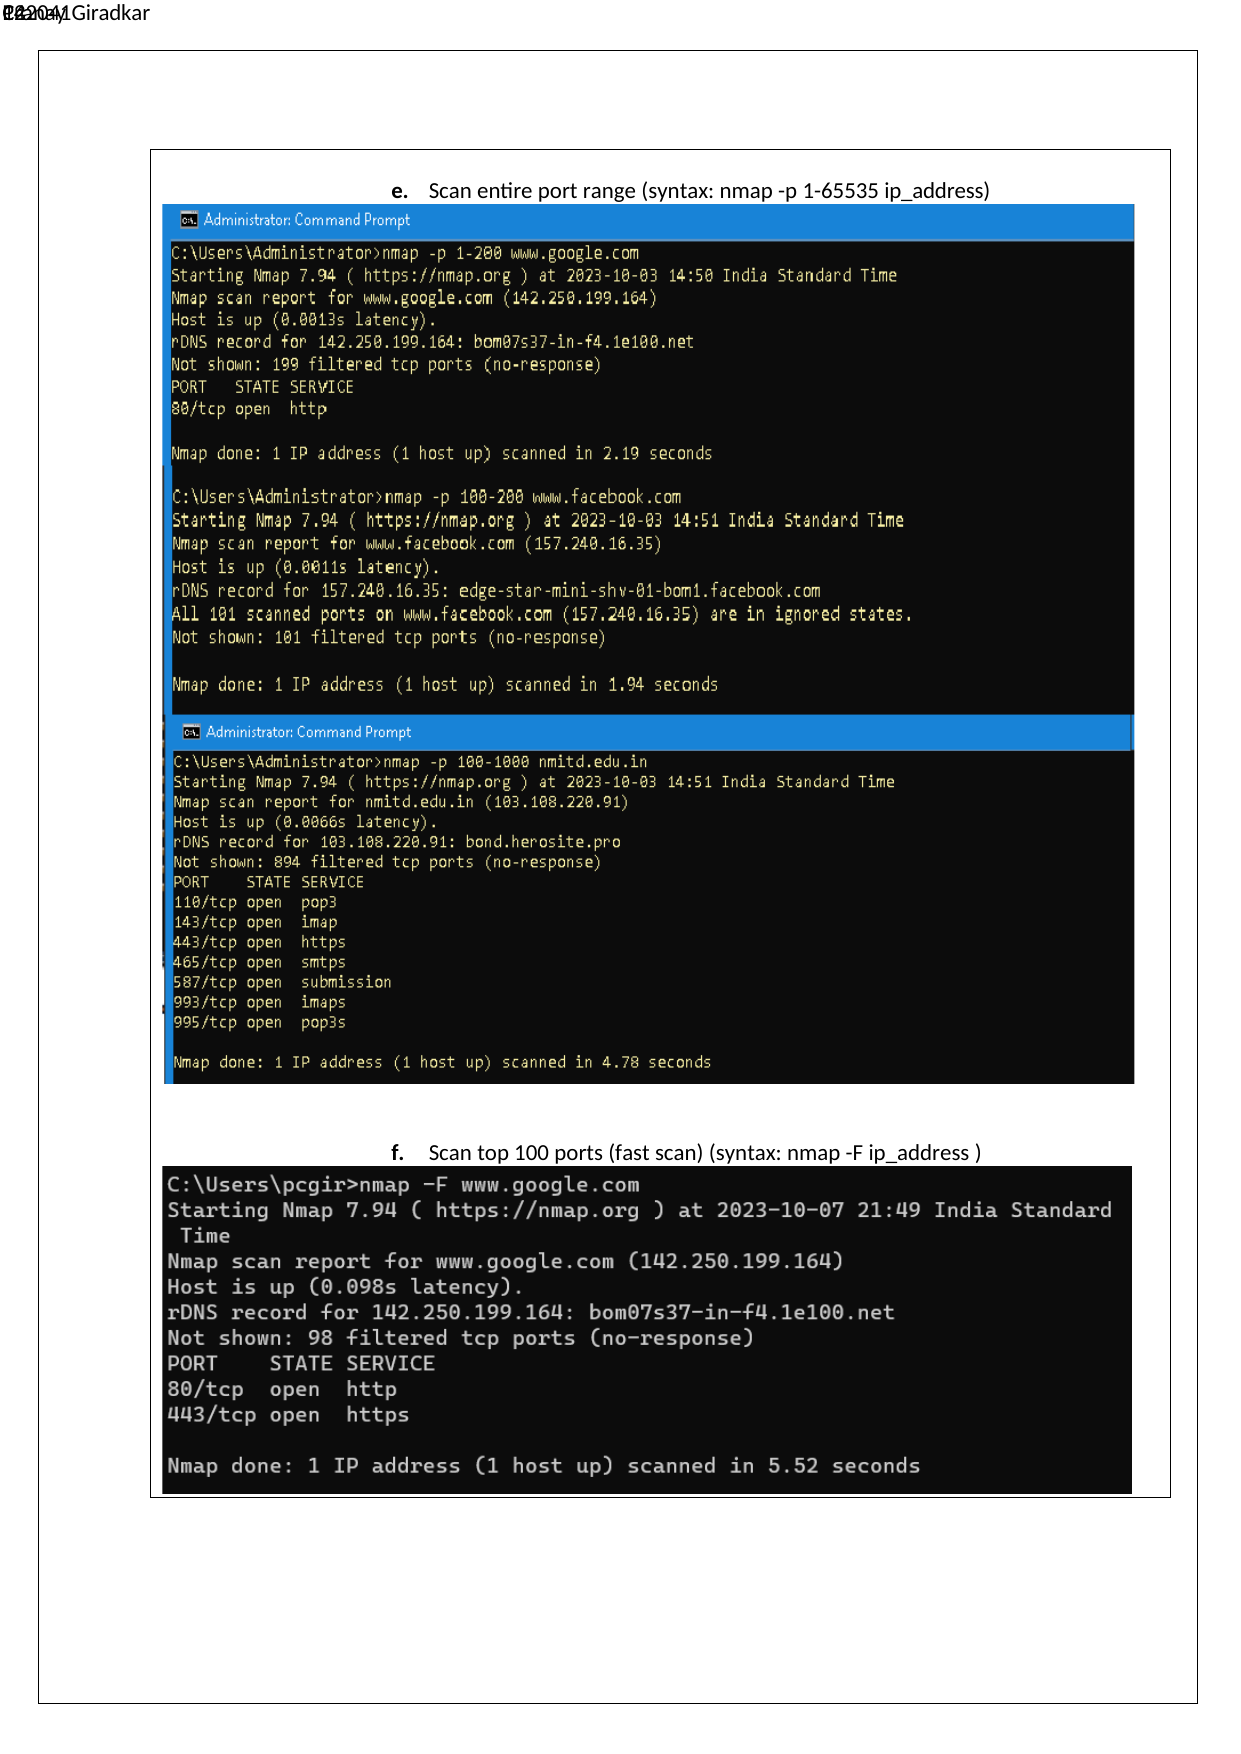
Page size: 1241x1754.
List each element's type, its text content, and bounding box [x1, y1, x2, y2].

table_header Scan entire port range (syntax: nmap -p 1-65535 ip_address) Scan top 100 ports (fast scan) (syntax: nmap -F ip_address ) [151, 150, 1170, 1497]
picture [162, 1166, 1132, 1494]
picture [162, 204, 1135, 1084]
